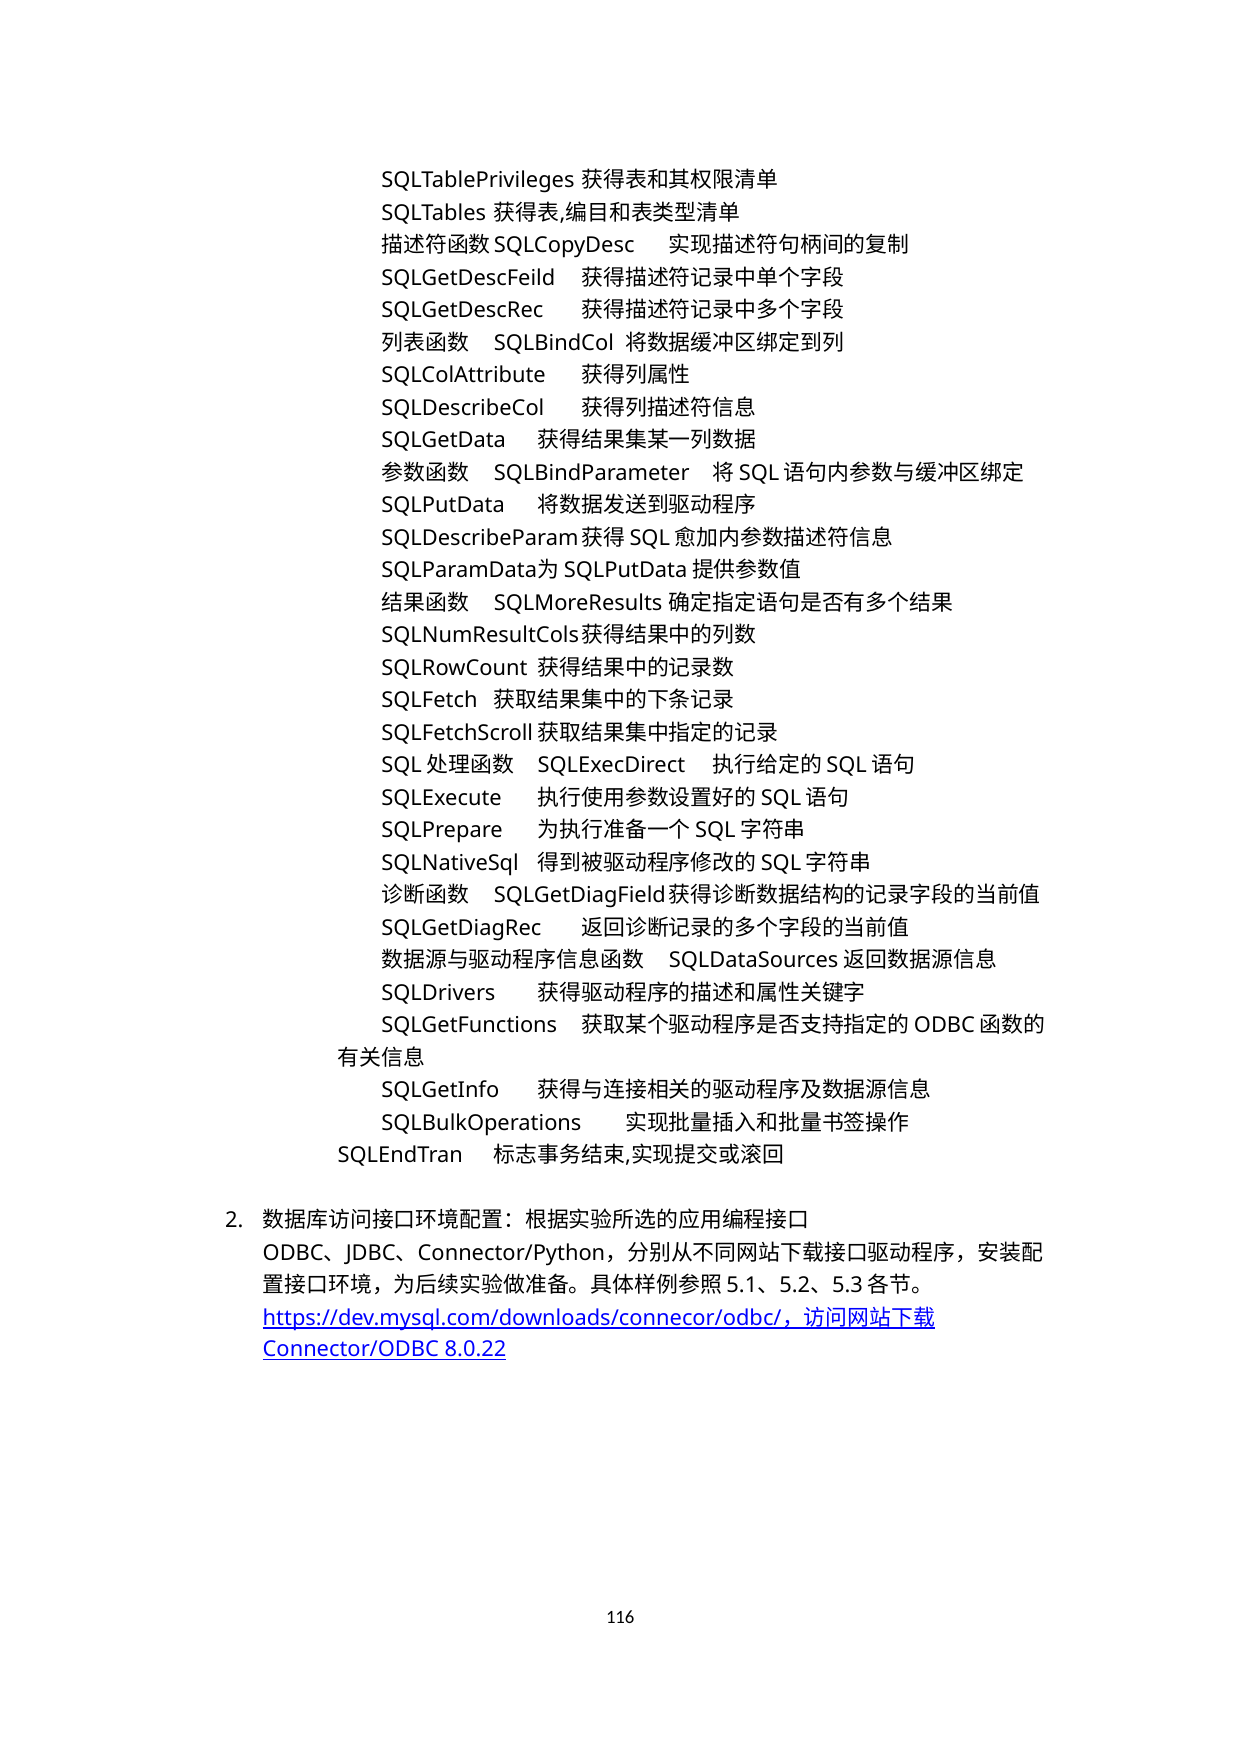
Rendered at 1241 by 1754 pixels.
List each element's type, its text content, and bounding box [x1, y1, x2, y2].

list SQLEndTran 标志事务结束,实现提交或滚回 [337, 1137, 1053, 1169]
list 数据库访问接口环境配置：根据实验所选的应用编程接口ODBC、JDBC、Connector/Python，分别从不同网站下载接口驱动程序，安装配置接口环境，为后续实验做准备。具体样例参照5.1、5.2、5.3各节。 [225, 1202, 1053, 1299]
list SQL处理函数 SQLExecDirect 执行给定的SQL语句 [337, 747, 1053, 779]
list SQLTablePrivileges 获得表和其权限清单 [337, 162, 1053, 194]
list SQLDrivers 获得驱动程序的描述和属性关键字 [337, 974, 1053, 1007]
list SQLColAttribute 获得列属性 [337, 357, 1053, 389]
list SQLNumResultCols 获得结果中的列数 [337, 617, 1053, 649]
list SQLRowCount 获得结果中的记录数 [337, 649, 1053, 682]
list 诊断函数 SQLGetDiagField 获得诊断数据结构的记录字段的当前值 [337, 877, 1053, 909]
list SQLDescribeParam 获得SQL愈加内参数描述符信息 [337, 519, 1053, 552]
list SQLDescribeCol 获得列描述符信息 [337, 389, 1053, 422]
list SQLPrepare 为执行准备一个SQL字符串 [337, 812, 1053, 844]
list 结果函数 SQLMoreResults 确定指定语句是否有多个结果 [337, 584, 1053, 617]
list SQLFetch 获取结果集中的下条记录 [337, 682, 1053, 714]
list SQLGetData 获得结果集某一列数据 [337, 422, 1053, 454]
list SQLFetchScroll 获取结果集中指定的记录 [337, 714, 1053, 747]
list 描述符函数 SQLCopyDesc 实现描述符句柄间的复制 [337, 227, 1053, 259]
list 列表函数 SQLBindCol 将数据缓冲区绑定到列 [337, 324, 1053, 357]
list SQLGetDescFeild 获得描述符记录中单个字段 [337, 259, 1053, 292]
list SQLGetDescRec 获得描述符记录中多个字段 [337, 292, 1053, 324]
list https://dev.mysql.com/downloads/connecor/odbc/，访问网站下载Connector/ODBC 8.0.22 [262, 1299, 1053, 1364]
list SQLGetDiagRec 返回诊断记录的多个字段的当前值 [337, 909, 1053, 942]
list SQLGetFunctions 获取某个驱动程序是否支持指定的ODBC函数的有关信息 [337, 1007, 1053, 1072]
list SQLNativeSql 得到被驱动程序修改的SQL字符串 [337, 844, 1053, 877]
list 参数函数 SQLBindParameter 将SQL语句内参数与缓冲区绑定 [337, 454, 1053, 487]
list SQLBulkOperations 实现批量插入和批量书签操作 [337, 1104, 1053, 1137]
list SQLExecute 执行使用参数设置好的SQL语句 [337, 779, 1053, 812]
list SQLPutData 将数据发送到驱动程序 [337, 487, 1053, 519]
list 数据源与驱动程序信息函数 SQLDataSources 返回数据源信息 [337, 942, 1053, 974]
list SQLGetInfo 获得与连接相关的驱动程序及数据源信息 [337, 1072, 1053, 1104]
list SQLParamData 为SQLPutData提供参数值 [337, 552, 1053, 584]
list SQLTables 获得表,编目和表类型清单 [337, 194, 1053, 227]
